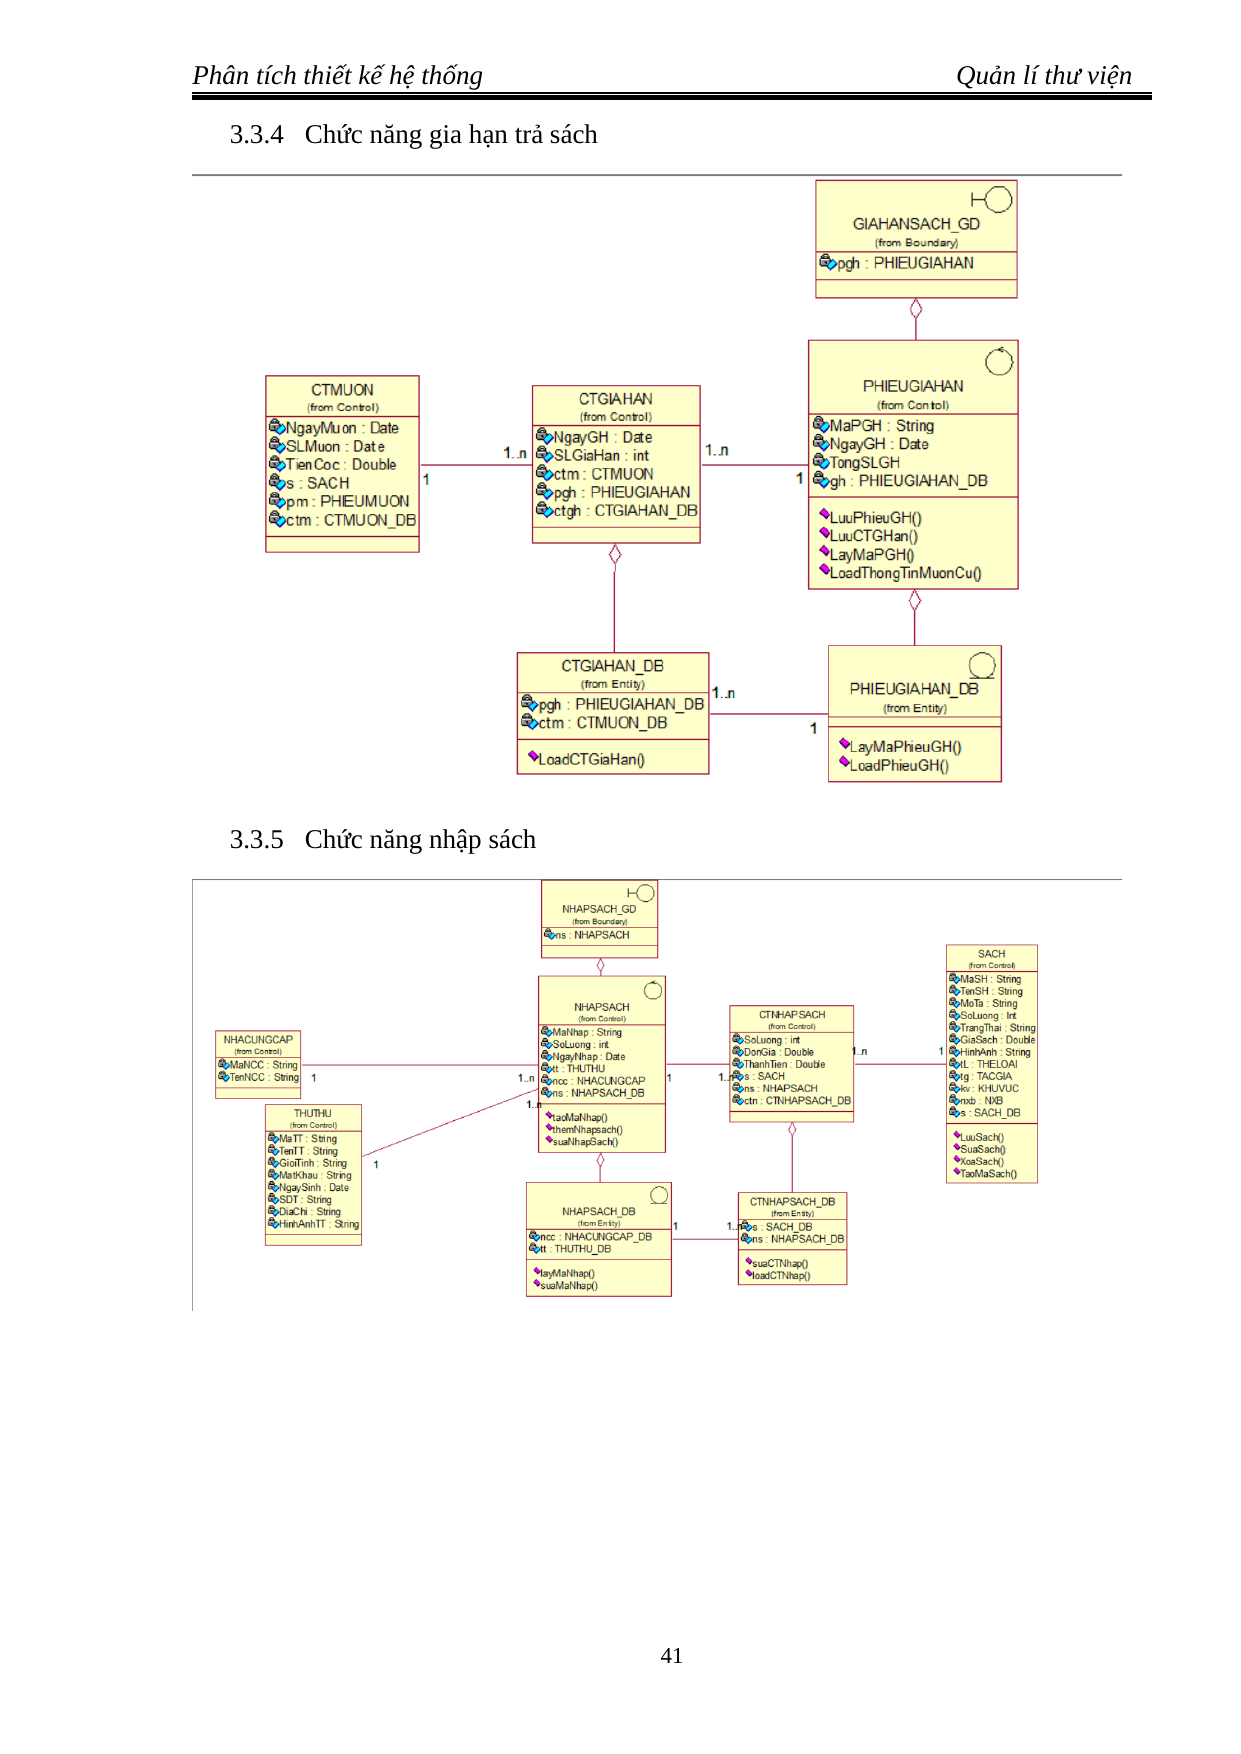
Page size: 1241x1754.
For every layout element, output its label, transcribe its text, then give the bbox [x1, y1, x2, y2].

list Chức năng nhập sách [229, 823, 1152, 854]
list Chức năng gia hạn trả sách [229, 118, 1152, 149]
picture [192, 174, 1123, 799]
picture [192, 879, 1123, 1311]
